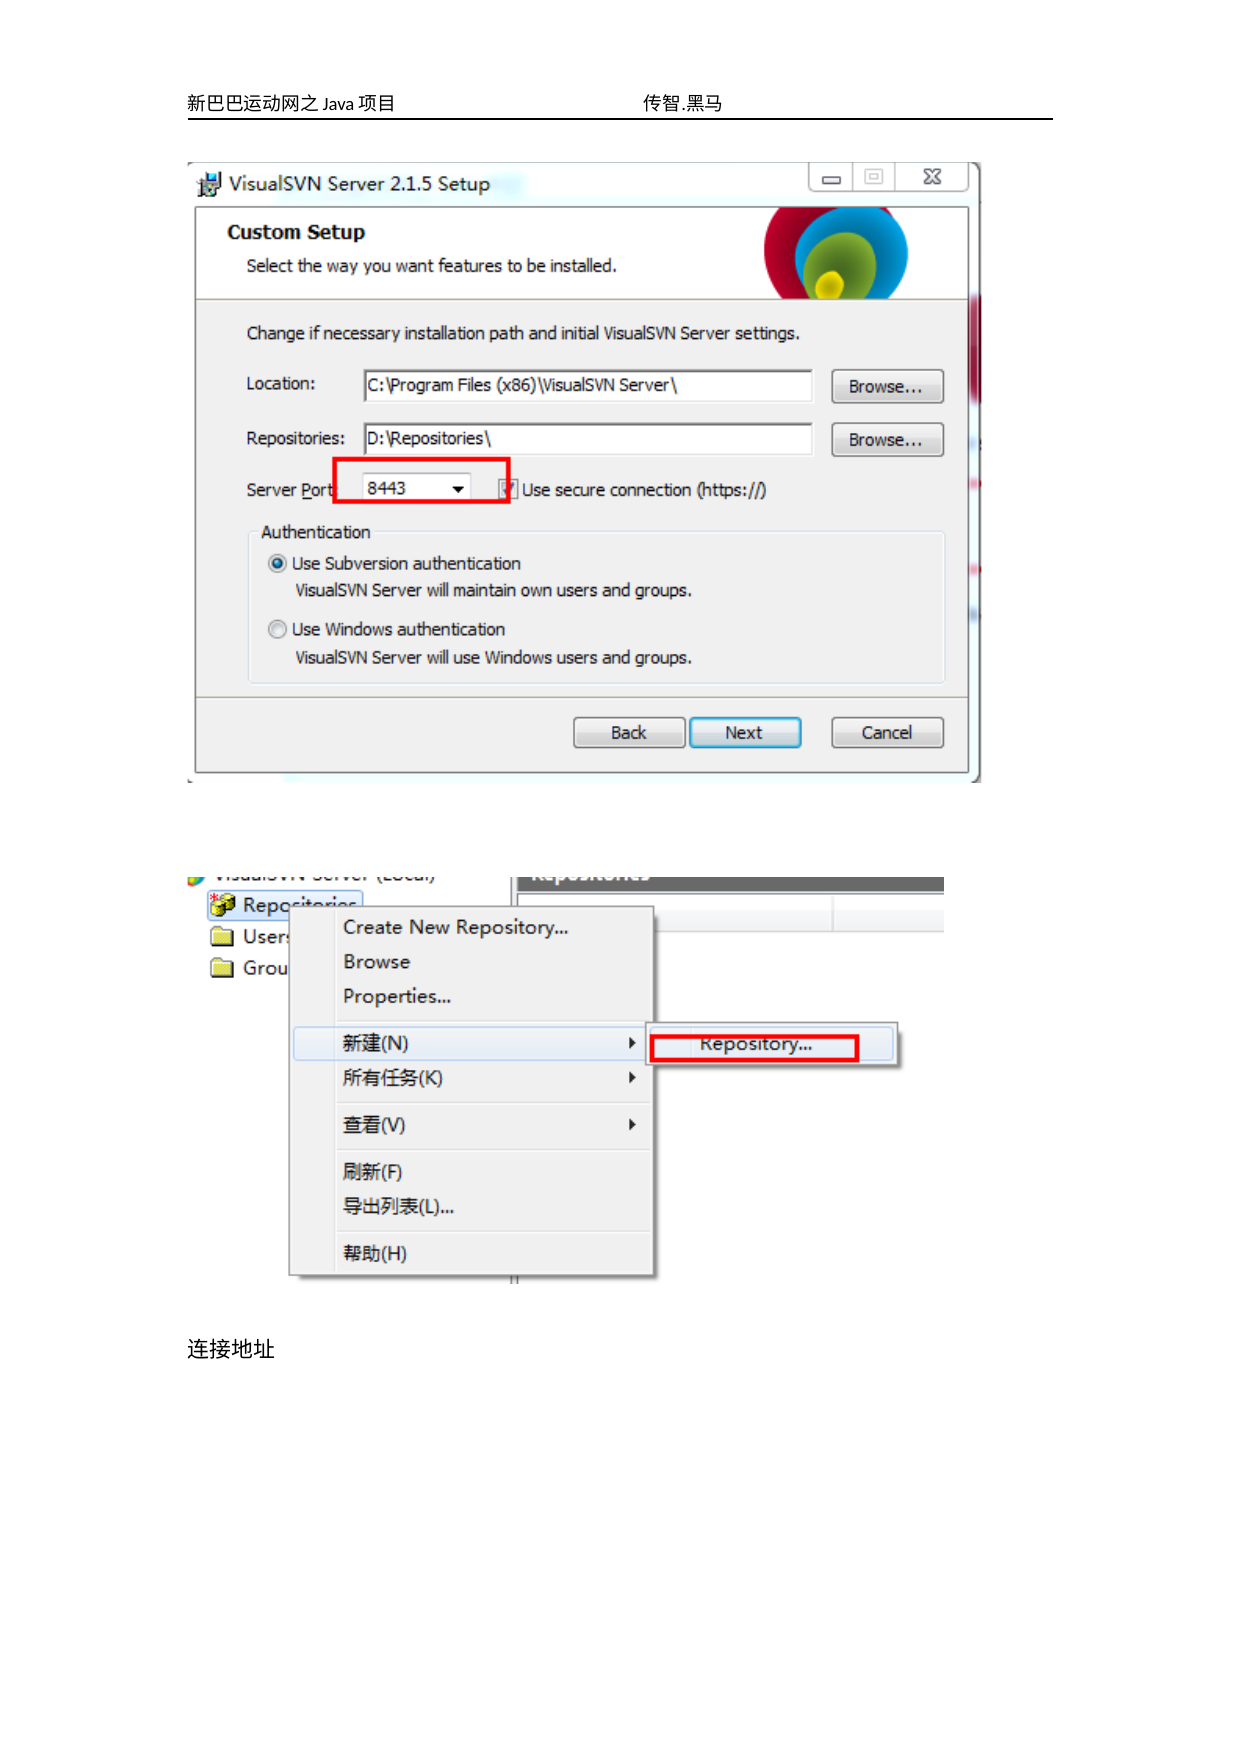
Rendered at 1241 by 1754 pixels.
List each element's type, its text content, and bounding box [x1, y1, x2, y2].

picture [187, 877, 944, 1284]
text 连接地址 [187, 1332, 1053, 1364]
picture [187, 162, 982, 783]
